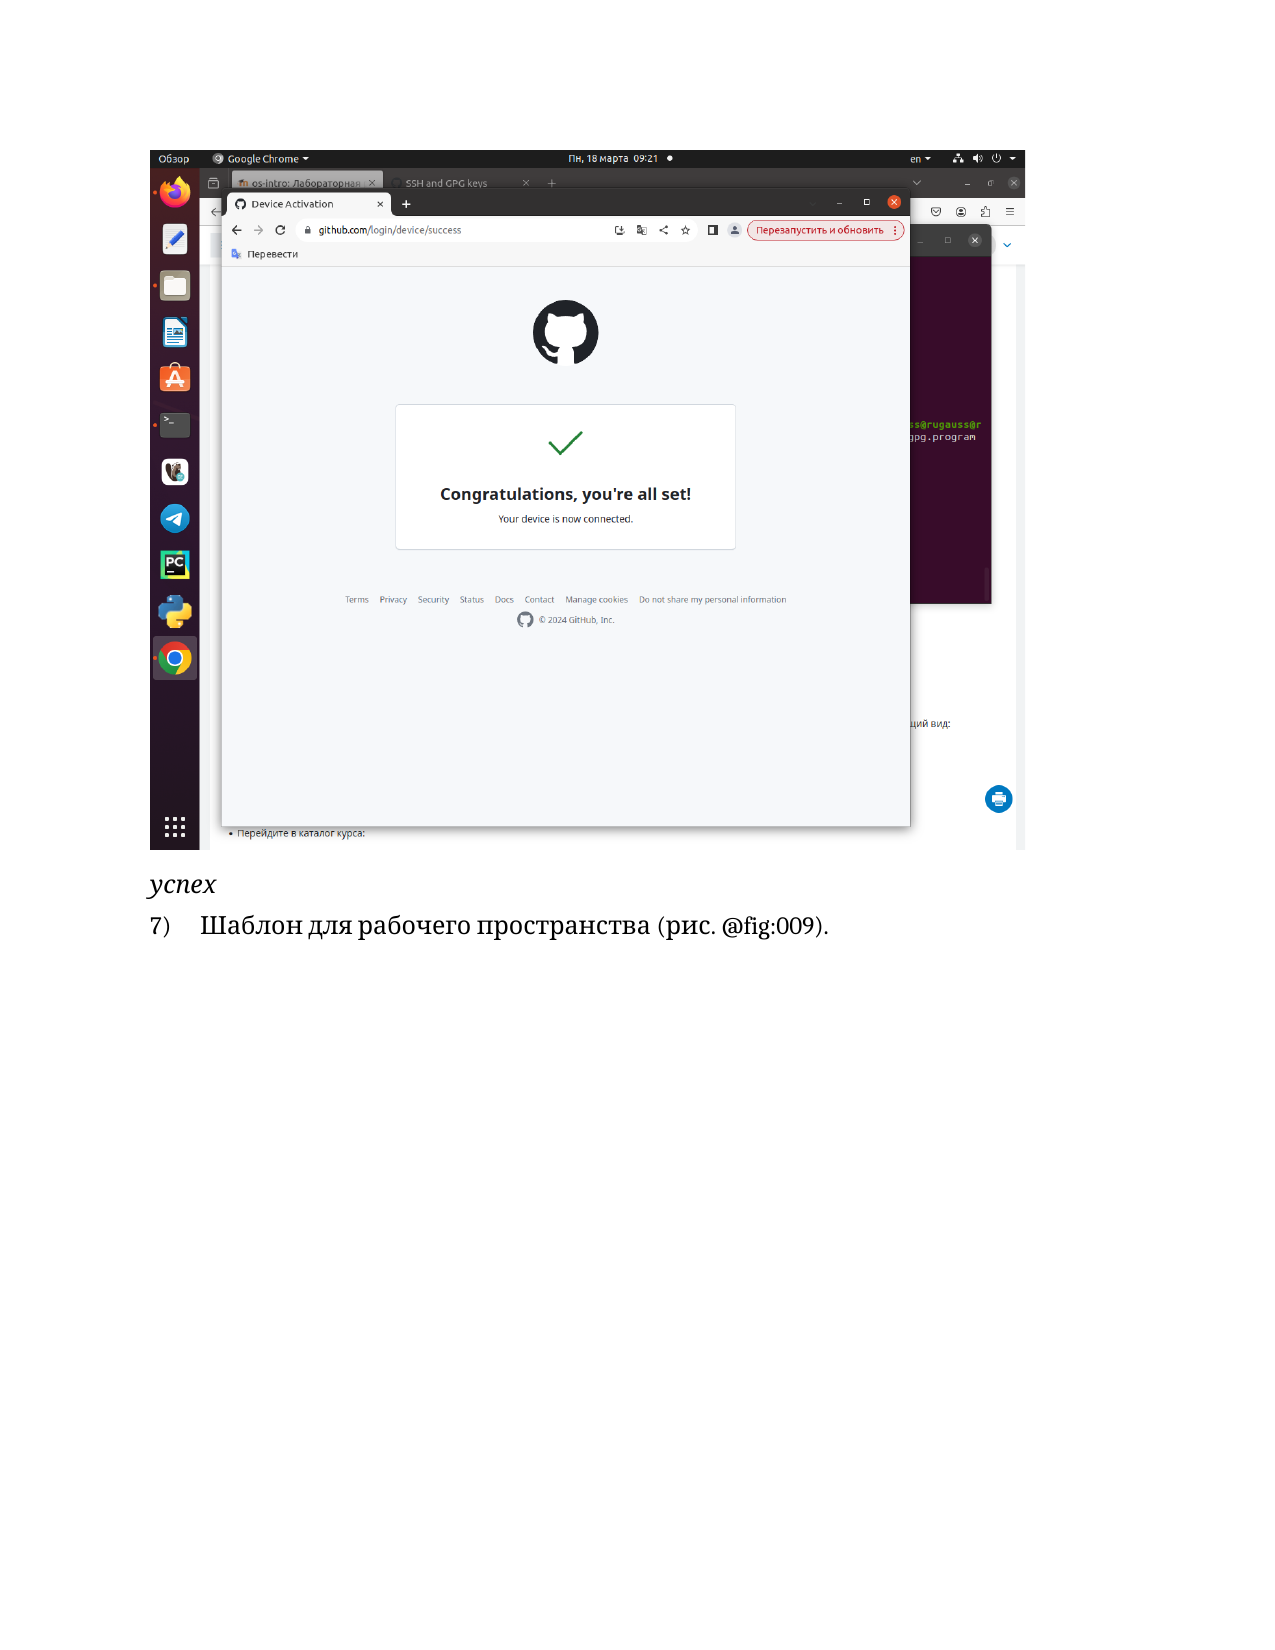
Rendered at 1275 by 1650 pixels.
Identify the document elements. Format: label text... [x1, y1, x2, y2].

text успех [150, 871, 1125, 899]
list Шаблон для рабочего пространства (рис. @fig:009). [150, 912, 1125, 941]
picture [150, 150, 1025, 850]
